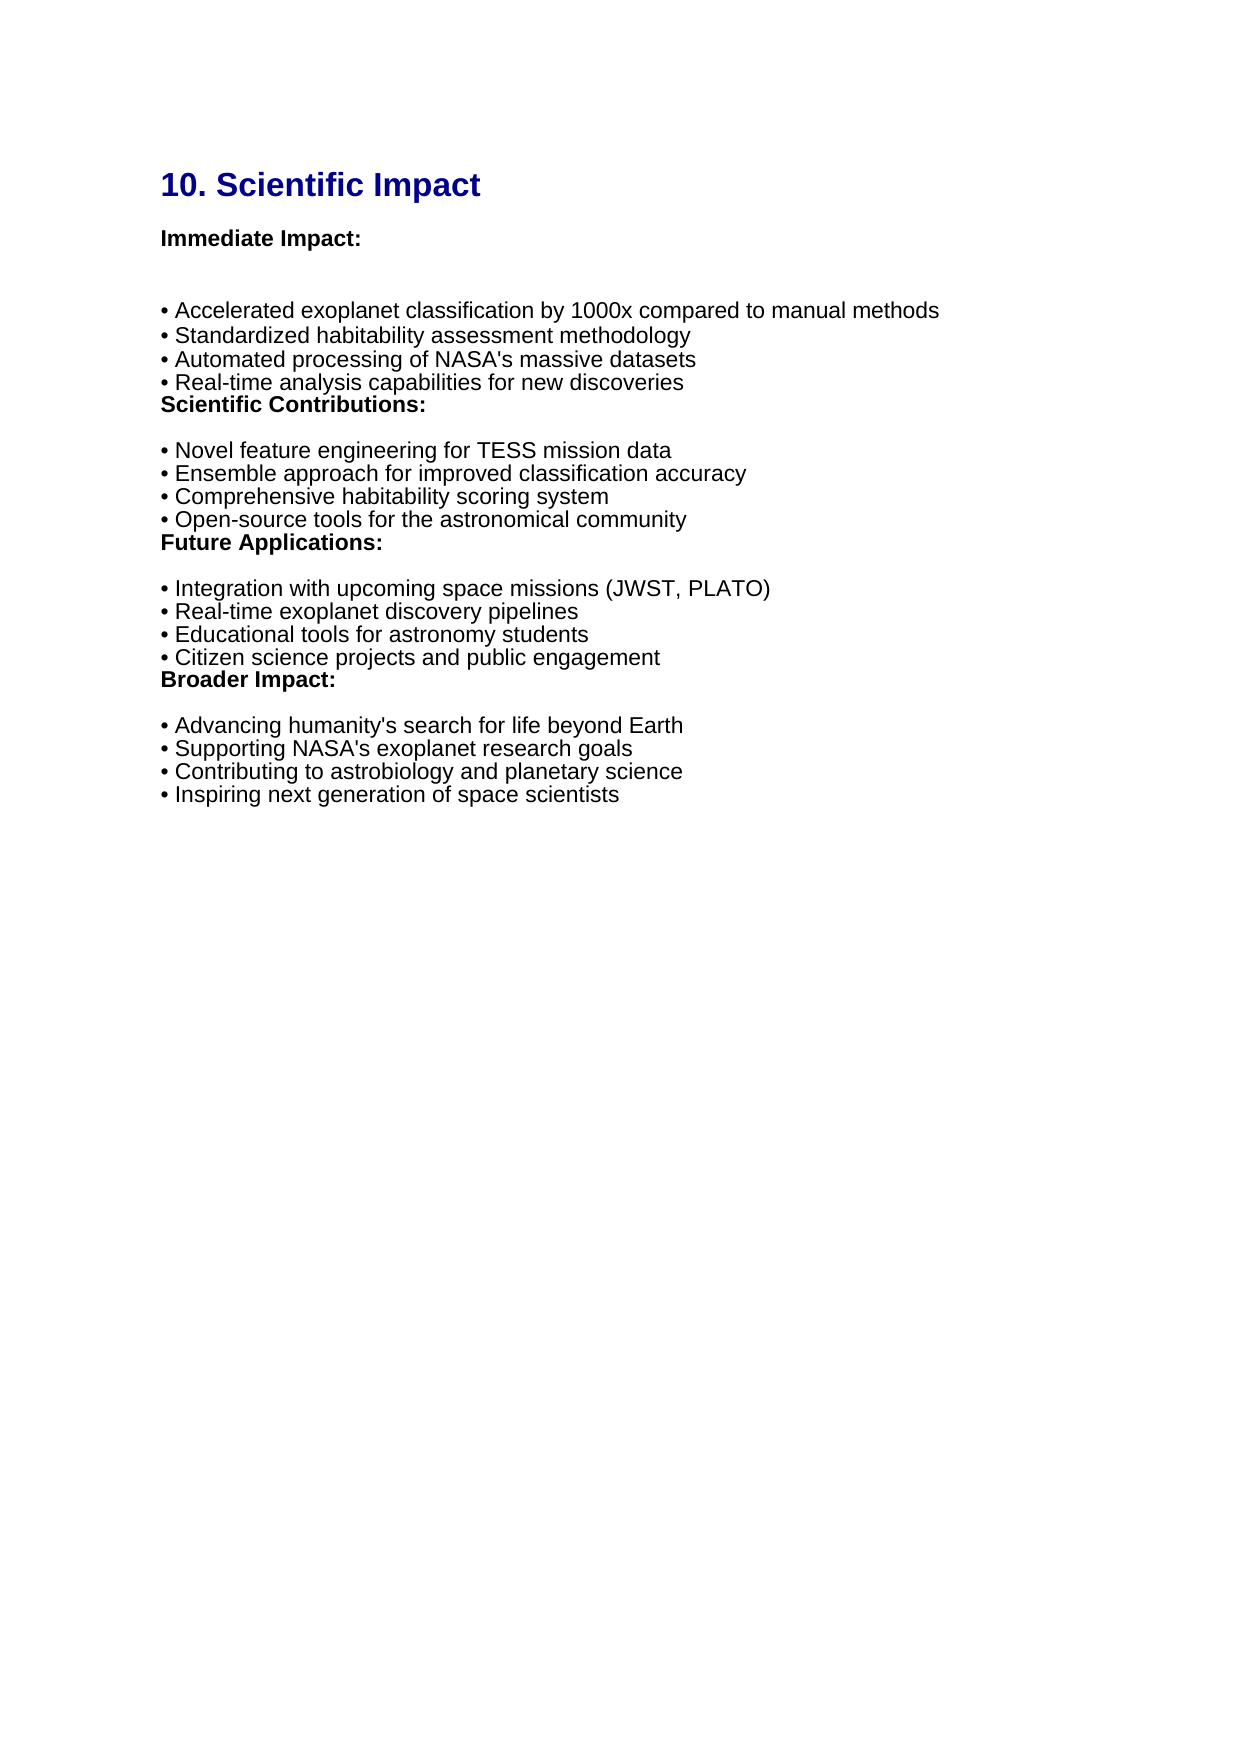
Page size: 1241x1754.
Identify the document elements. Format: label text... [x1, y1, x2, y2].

text 10. Scientific Impact [160, 169, 1188, 203]
text • Open-source tools for the astronomical community [160, 509, 1188, 532]
text Broader Impact: [160, 669, 1188, 692]
text • Citizen science projects and public engagement [160, 647, 1188, 669]
text • Contributing to astrobiology and planetary science [160, 761, 1188, 784]
text Future Applications: [160, 532, 1188, 555]
text • Real-time exoplanet discovery pipelines [160, 601, 1188, 624]
text Immediate Impact: [160, 228, 1188, 251]
text • Inspiring next generation of space scientists [160, 784, 1188, 807]
text • Ensemble approach for improved classification accuracy [160, 463, 1188, 486]
text • Real-time analysis capabilities for new discoveries [160, 372, 1188, 394]
text • Integration with upcoming space missions (JWST, PLATO) [160, 578, 1188, 601]
text • Novel feature engineering for TESS mission data [160, 440, 1188, 463]
text • Automated processing of NASA's massive datasets [160, 349, 1188, 372]
text Scientific Contributions: [160, 394, 1188, 417]
text • Accelerated exoplanet classification by 1000x compared to manual methods • Standardized habitability assessment methodology [160, 299, 957, 349]
text • Comprehensive habitability scoring system [160, 486, 1188, 509]
text • Advancing humanity's search for life beyond Earth [160, 715, 1188, 738]
text • Supporting NASA's exoplanet research goals [160, 738, 1188, 761]
text • Educational tools for astronomy students [160, 624, 1188, 647]
